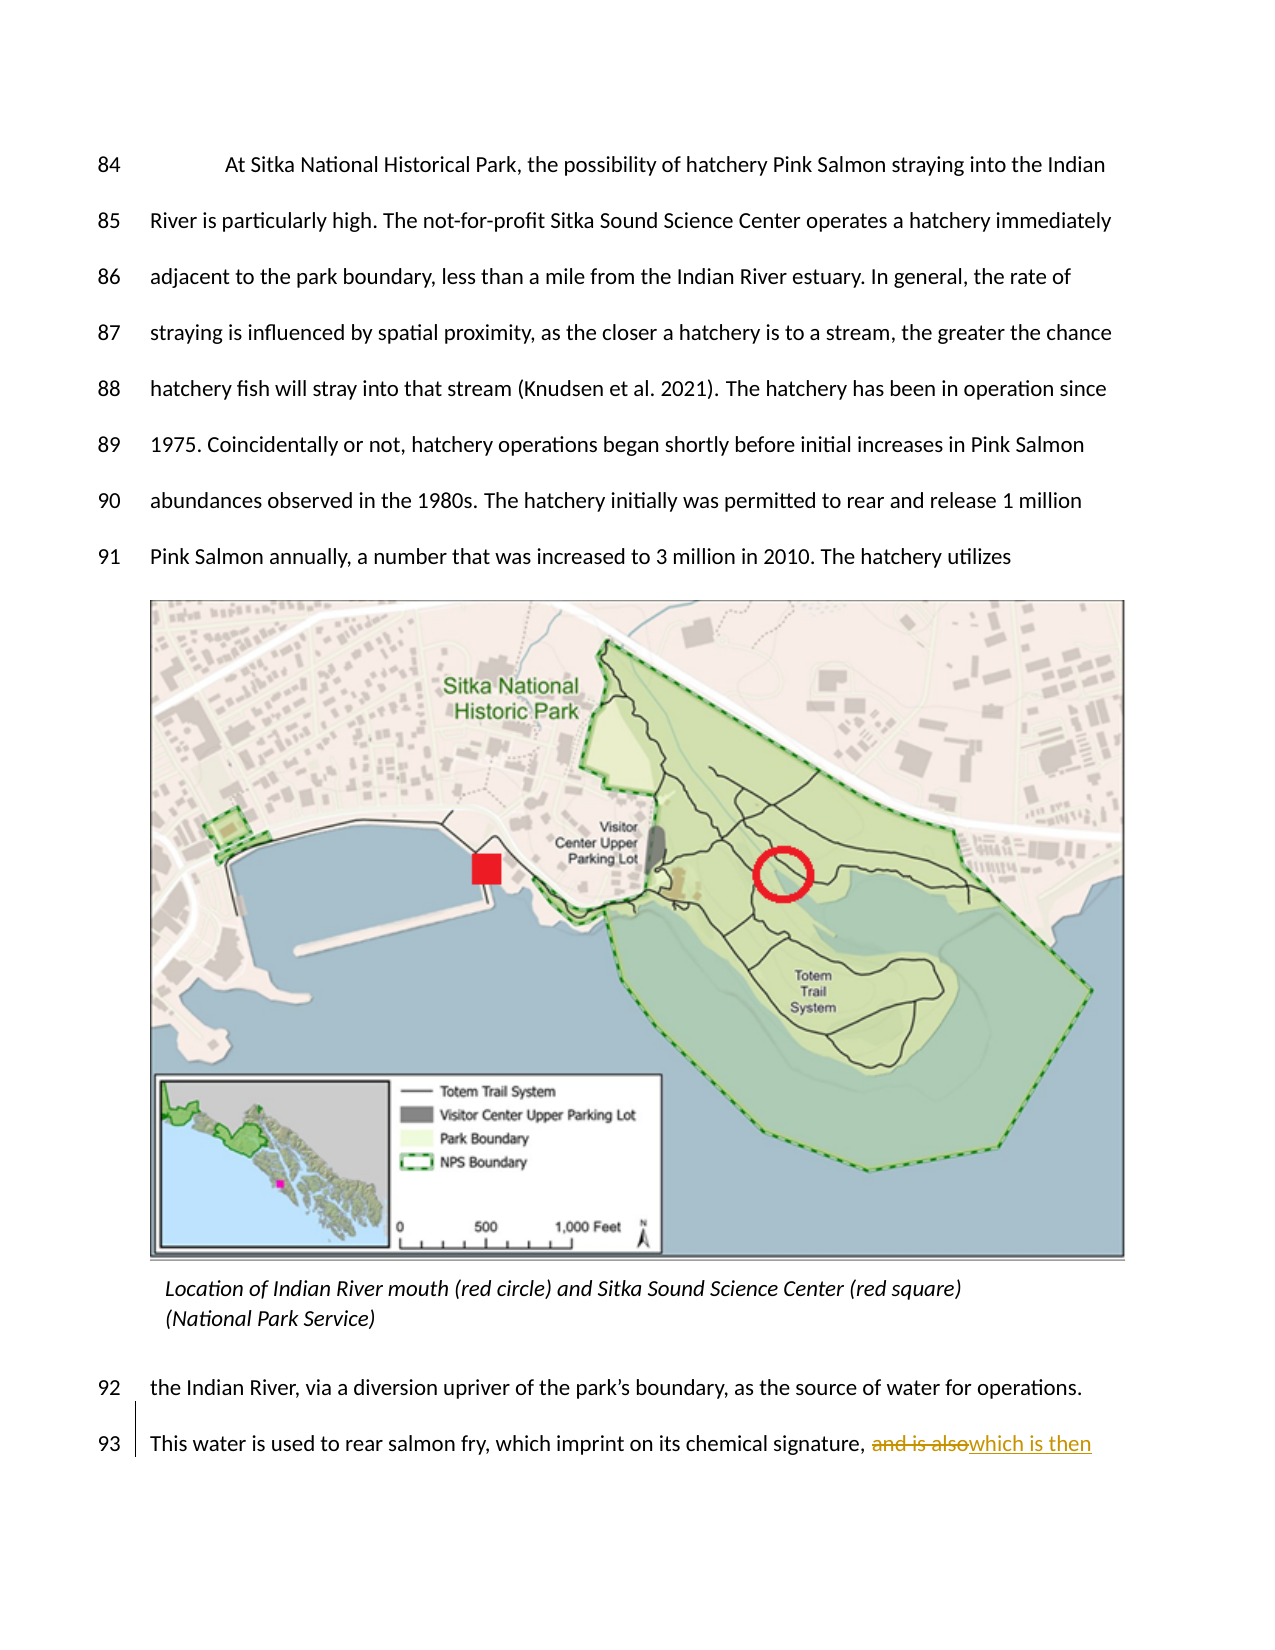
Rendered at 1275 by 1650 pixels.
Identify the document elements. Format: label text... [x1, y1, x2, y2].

text Pink Salmon annually, a number that was increased to 3 million in 2010. The hatchery utilizes [150, 542, 1125, 570]
text At Sitka National Historical Park, the possibility of hatchery Pink Salmon straying into the Indian River is particularly high. The not-for-profit Sitka Sound Science Center operates a hatchery immediately adjacent to the park boundary, less than a mile from the Indian River estuary. In general, the rate of straying is influenced by spatial proximity, as the closer a hatchery is to a stream, the greater the chance hatchery fish will stray into that stream (Knudsen et al. 2021). The hatchery has been in operation since 1975. Coincidentally or not, hatchery operations began shortly before initial increases in Pink Salmon abundances observed in the 1980s. The hatchery initially was permitted to rear and release 1 million [150, 150, 1125, 514]
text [150, 1261, 1125, 1457]
picture [150, 600, 1125, 1261]
